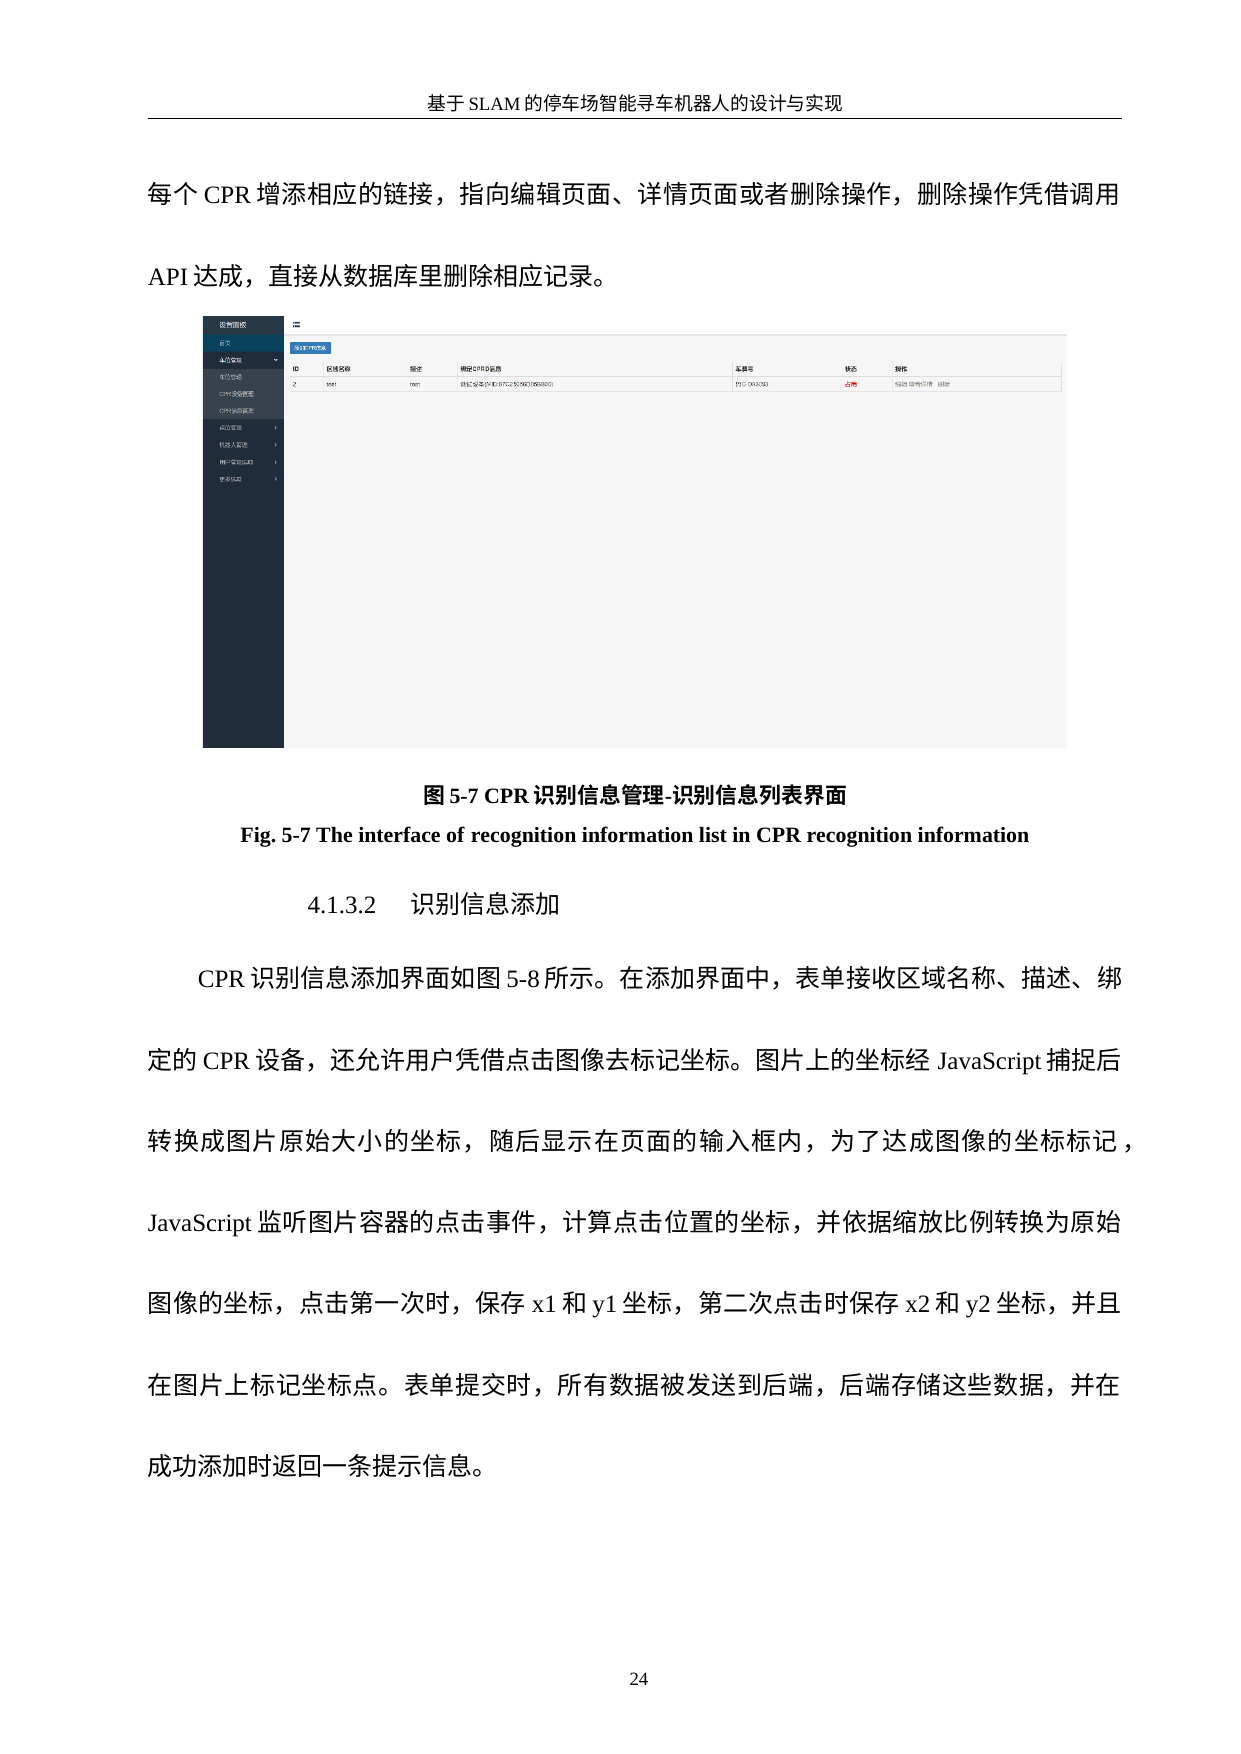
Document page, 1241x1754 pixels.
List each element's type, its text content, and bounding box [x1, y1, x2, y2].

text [148, 160, 1122, 307]
text Fig. 5-7 The interface of recognition information list in CPR recognition information [148, 818, 1122, 851]
text 图5-7 CPR识别信息管理-识别信息列表界面 [148, 778, 1122, 810]
picture [202, 315, 1067, 748]
text CPR识别信息添加界面如图5-8所示。在添加界面中，表单接收区域名称、描述、绑定的CPR设备，还允许用户凭借点击图像去标记坐标。图片上的坐标经JavaScript捕捉后转换成图片原始大小的坐标，随后显示在页面的输入框内，为了达成图像的坐标标记，JavaScript监听图片容器的点击事件，计算点击位置的坐标，并依据缩放比例转换为原始图像的坐标，点击第一次时，保存x1和y1坐标，第二次点击时保存x2和y2坐标，并且在图片上标记坐标点。表单提交时，所有数据被发送到后端，后端存储这些数据，并在成功添加时返回一条提示信息。 [148, 944, 1122, 1497]
subtitle 识别信息添加 [198, 871, 1097, 936]
